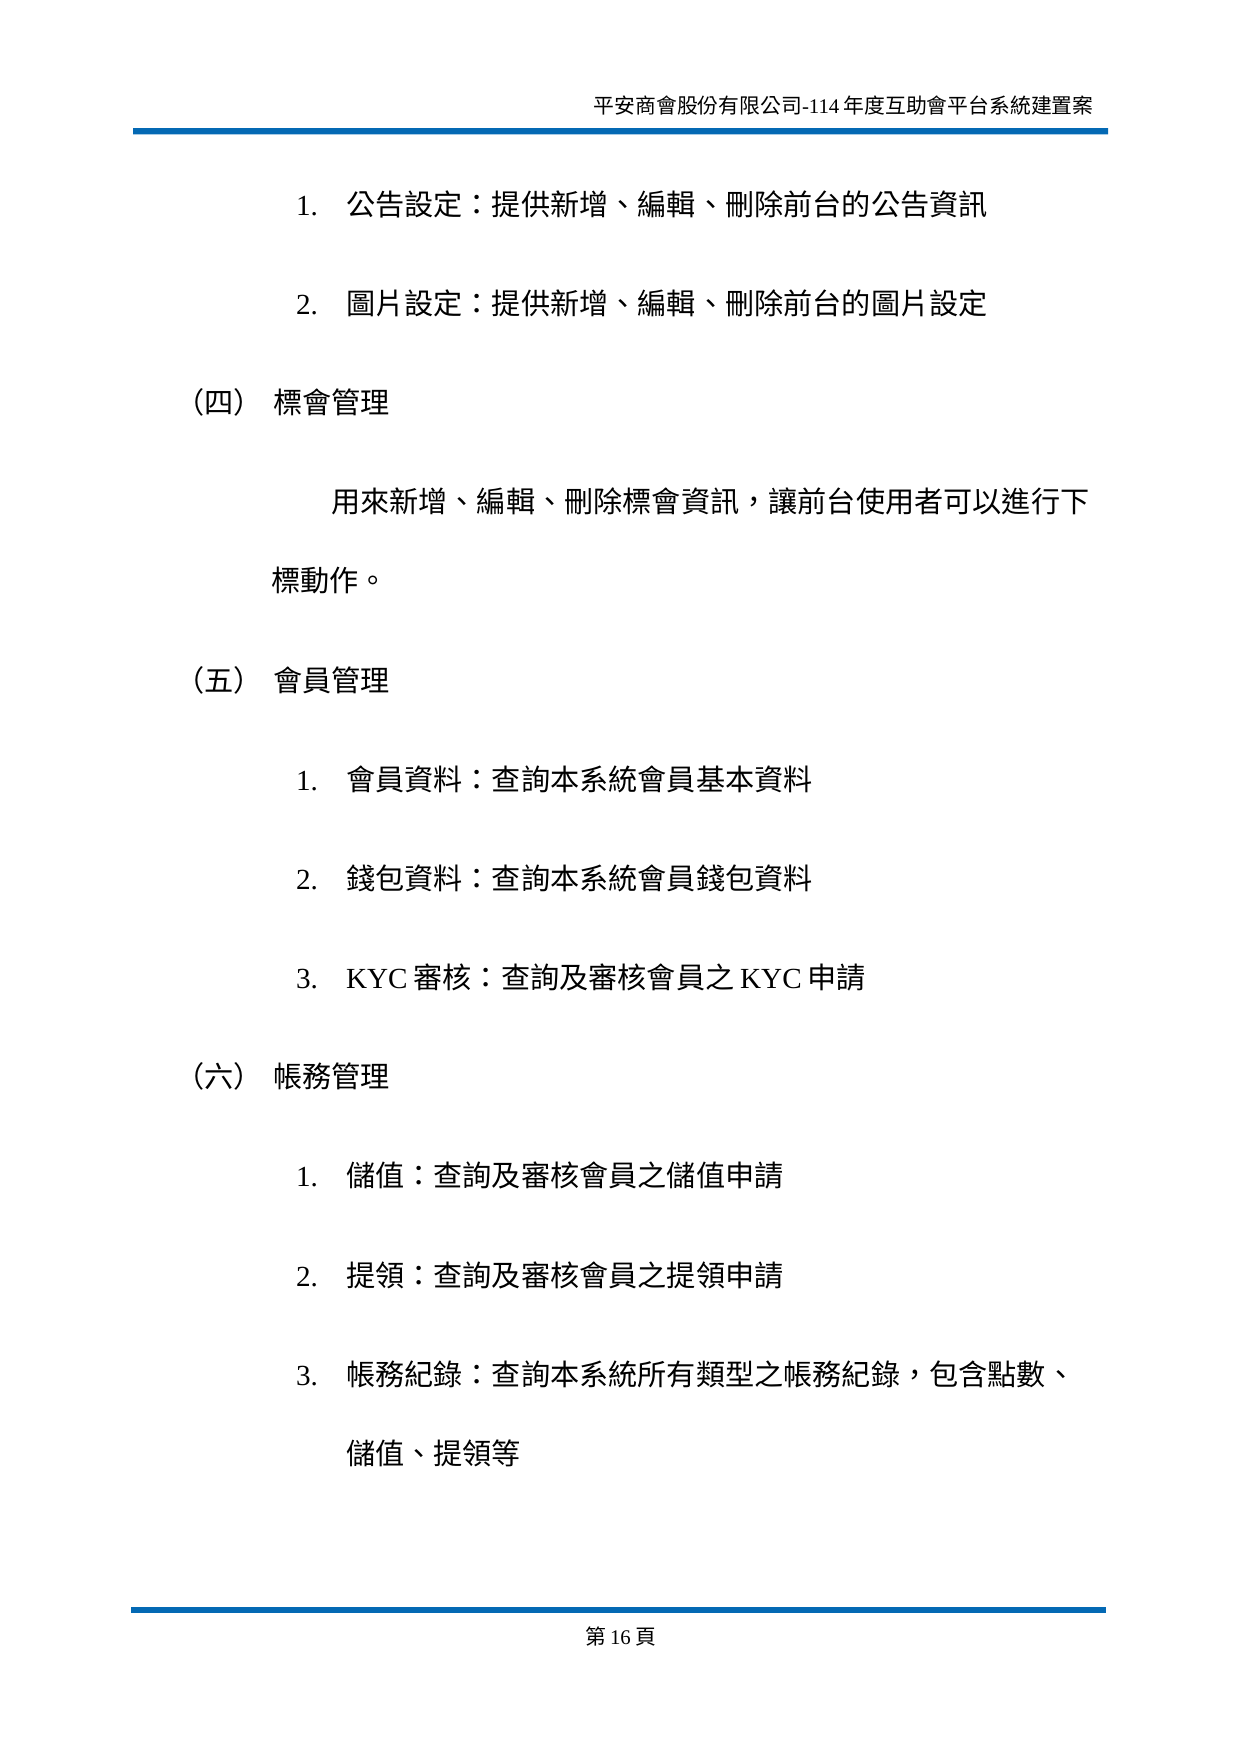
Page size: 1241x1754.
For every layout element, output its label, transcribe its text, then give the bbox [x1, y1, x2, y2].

text 會員管理 [262, 639, 1090, 718]
list 儲值：查詢及審核會員之儲值申請 [296, 1134, 1090, 1214]
list 公告設定：提供新增、編輯、刪除前台的公告資訊 [296, 163, 1090, 242]
text 帳務管理 [262, 1035, 1090, 1115]
list 提領：查詢及審核會員之提領申請 [296, 1234, 1090, 1313]
list 會員資料：查詢本系統會員基本資料 [296, 738, 1090, 817]
text 錢包資料：查詢本系統會員錢包資料 [296, 837, 1090, 916]
list 帳務紀錄：查詢本系統所有類型之帳務紀錄，包含點數、儲值、提領等 [296, 1333, 1090, 1492]
text KYC審核：查詢及審核會員之KYC申請 [296, 936, 1090, 1016]
text 標會管理 [262, 361, 1090, 440]
text 圖片設定：提供新增、編輯、刪除前台的圖片設定 [296, 262, 1090, 341]
text 用來新增、編輯、刪除標會資訊，讓前台使用者可以進行下標動作。 [271, 460, 1090, 619]
